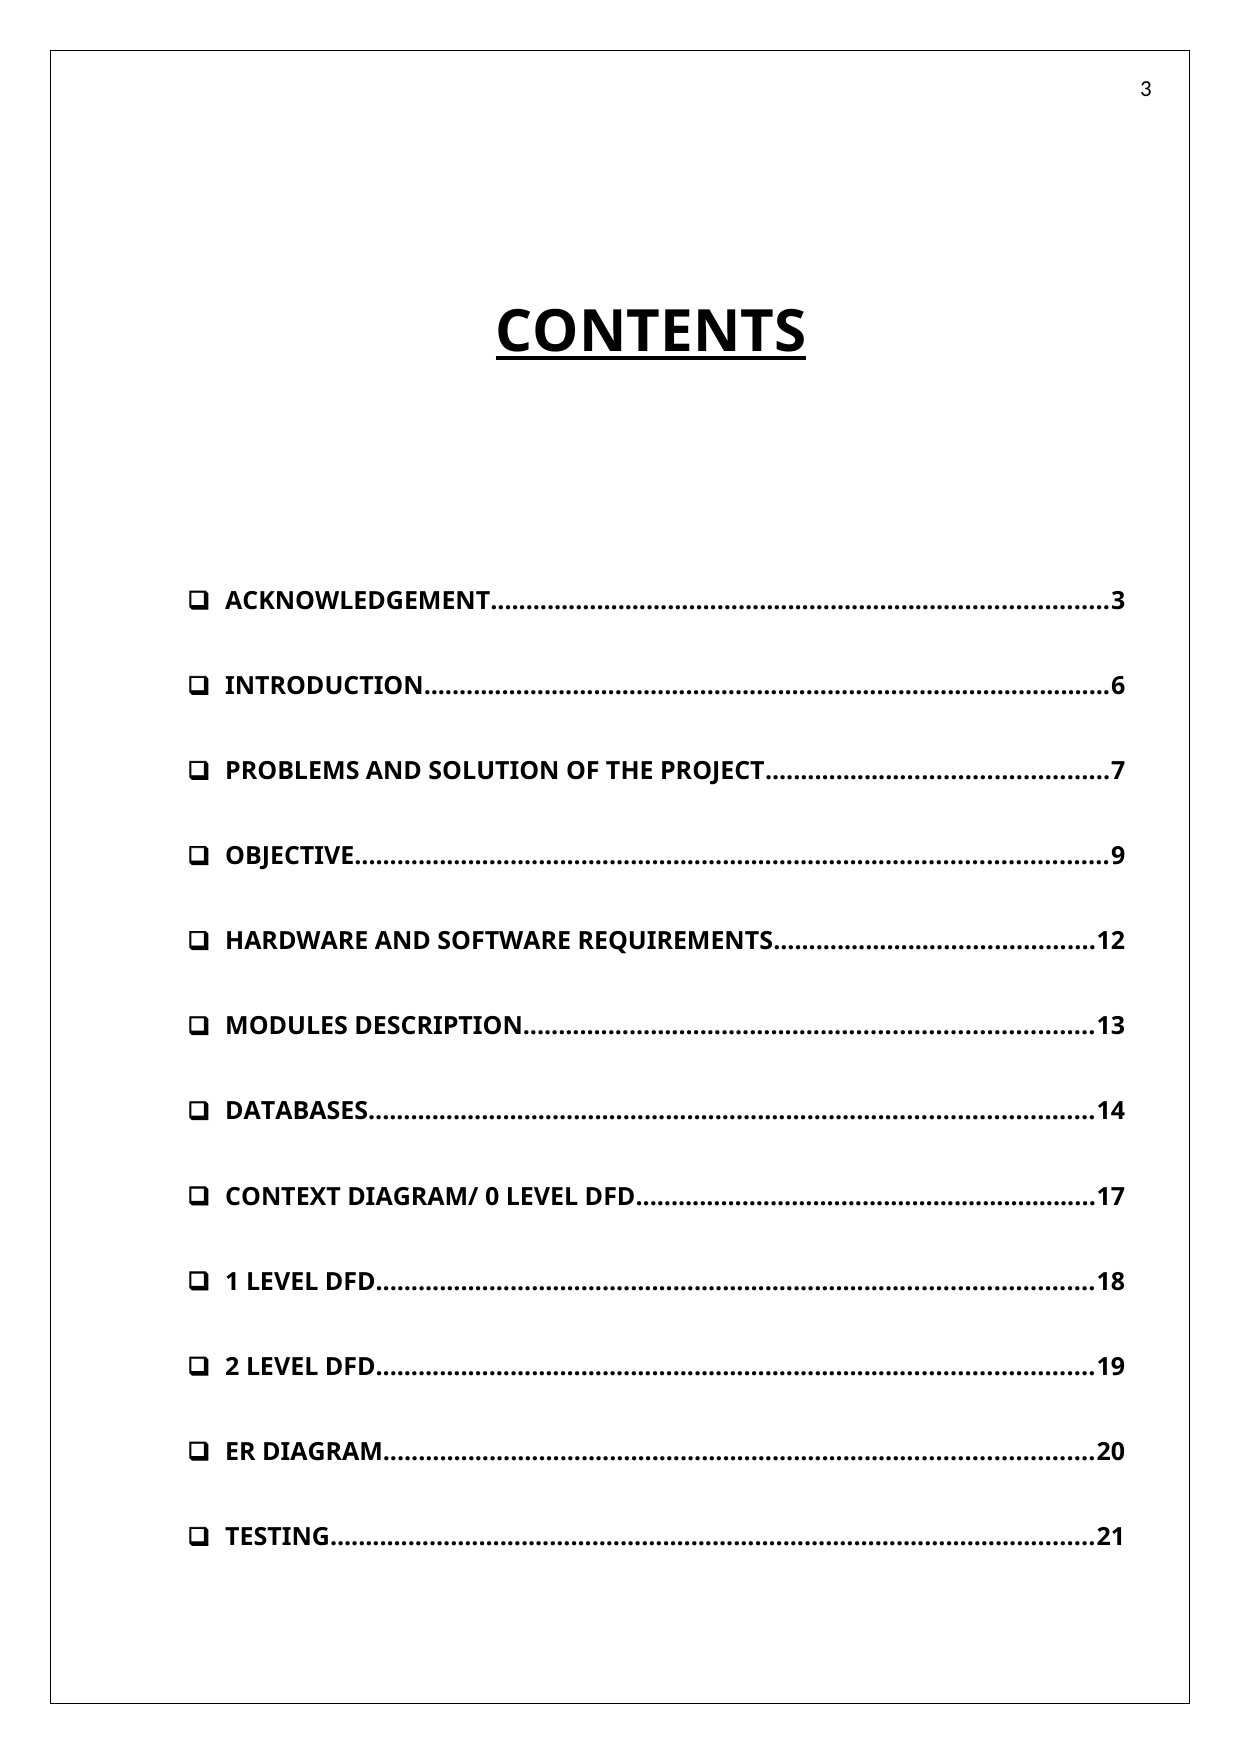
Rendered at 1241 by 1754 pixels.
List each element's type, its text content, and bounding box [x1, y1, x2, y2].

list HARDWARE AND SOFTWARE REQUIREMENTS 12 [187, 923, 1152, 957]
list MODULES DESCRIPTION 13 [187, 1008, 1152, 1042]
list 2 LEVEL DFD 19 [187, 1348, 1152, 1382]
list TESTING 21 [187, 1518, 1152, 1553]
list DATABASES 14 [187, 1093, 1152, 1127]
text CONTENTS [150, 289, 1152, 368]
list 1 LEVEL DFD 18 [187, 1263, 1152, 1297]
list CONTEXT DIAGRAM/ 0 LEVEL DFD 17 [187, 1178, 1152, 1212]
list ACKNOWLEDGEMENT 3 [187, 582, 1152, 616]
list ER DIAGRAM 20 [187, 1433, 1152, 1467]
list OBJECTIVE 9 [187, 838, 1152, 872]
list INTRODUCTION 6 [187, 667, 1152, 702]
list PROBLEMS AND SOLUTION OF THE PROJECT 7 [187, 753, 1152, 787]
